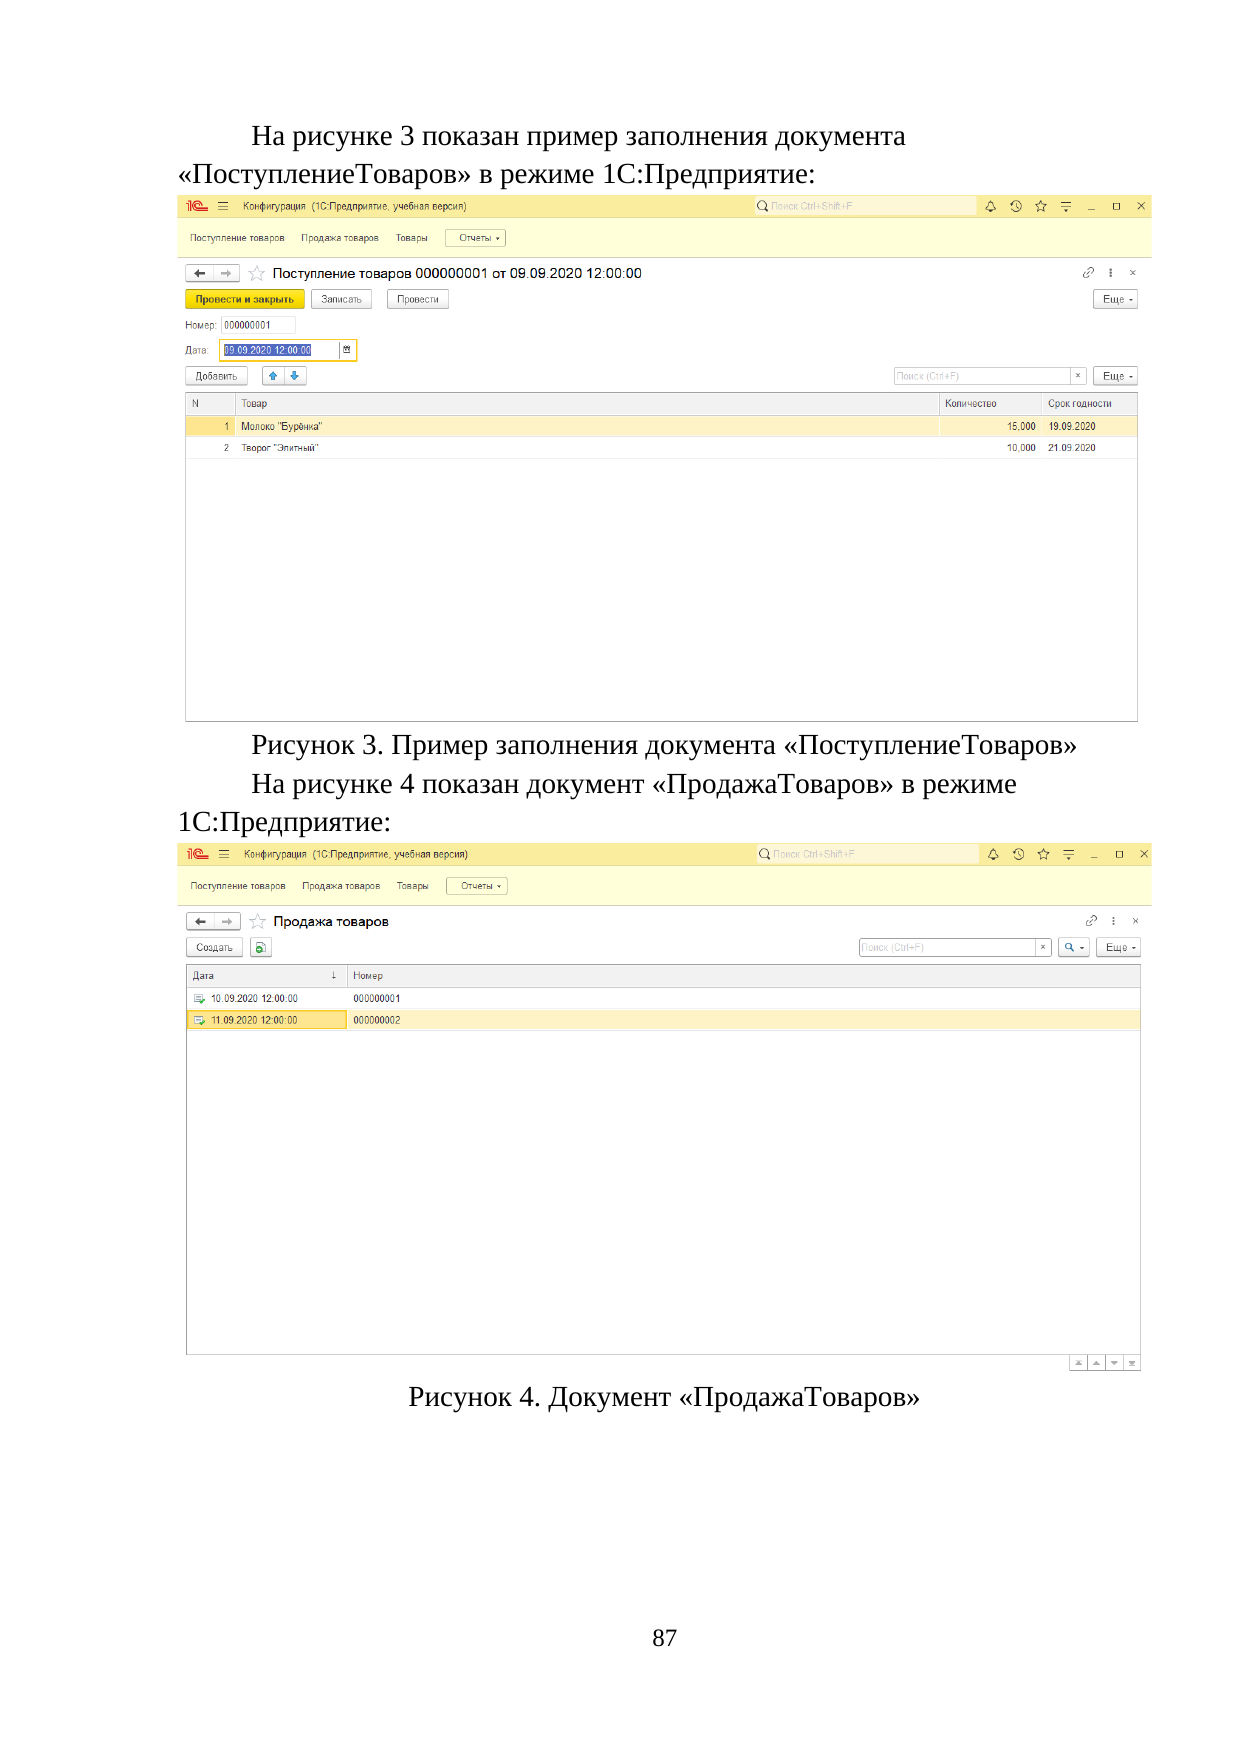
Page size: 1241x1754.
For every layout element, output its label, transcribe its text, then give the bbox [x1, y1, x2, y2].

text На рисунке 4 показан документ «ПродажаТоваров» в режиме 1С:Предприятие: [177, 766, 1152, 838]
text Рисунок 3. Пример заполнения документа «ПоступлениеТоваров» [177, 728, 1152, 761]
picture [177, 843, 1152, 1375]
text Рисунок 4. Документ «ПродажаТоваров» [177, 1379, 1152, 1412]
text На рисунке 3 показан пример заполнения документа «ПоступлениеТоваров» в режиме 1С:Предприятие: [177, 118, 1152, 190]
picture [177, 195, 1152, 728]
